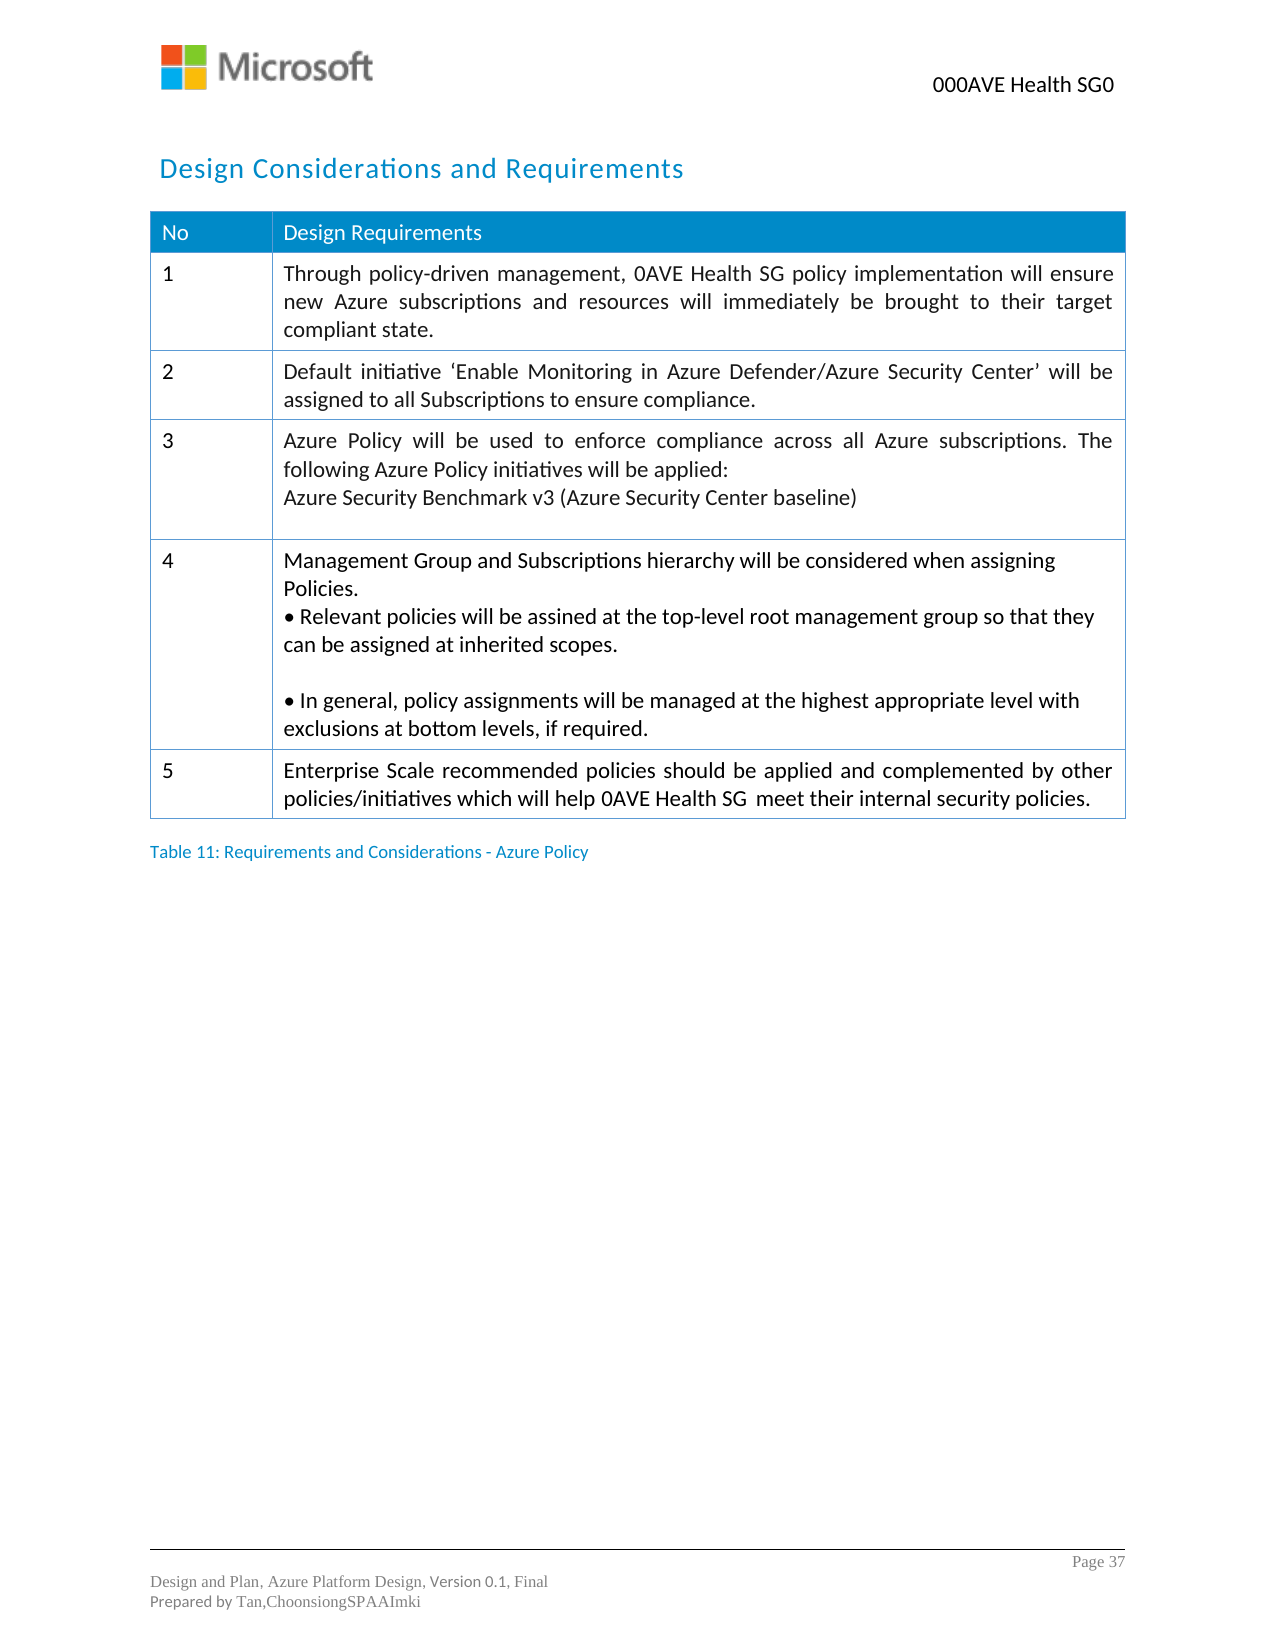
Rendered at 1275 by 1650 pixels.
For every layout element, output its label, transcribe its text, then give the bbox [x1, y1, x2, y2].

table_cell 5 [151, 750, 272, 818]
table_cell Through policy-driven management, AVE Health SG policy implementation will ensure new Azure subscriptions and resources will immediately be brought to their target compliant state. [273, 253, 1125, 350]
picture [161, 45, 374, 91]
table_cell Azure Policy will be used to enforce compliance across all Azure subscriptions. The following Azure Policy initiatives will be applied: Azure Security Benchmark v3 (Azure Security Center baseline) [273, 420, 1125, 539]
table_cell Management Group and Subscriptions hierarchy will be considered when assigning Policies. • Relevant policies will be assined at the top-level root management group so that they can be assigned at inherited scopes. • In general, policy assignments will be managed at the highest appropriate level with exclusions at bottom levels, if required. [273, 540, 1125, 748]
subtitle Design Considerations and Requirements [159, 150, 1125, 186]
table_cell 3 [151, 420, 272, 539]
table_cell Default initiative ‘Enable Monitoring in Azure Defender/Azure Security Center’ will be assigned to all Subscriptions to ensure compliance. [273, 351, 1125, 419]
table_header Design Requirements [273, 212, 1125, 252]
table_header No [151, 212, 272, 252]
table_cell 2 [151, 351, 272, 419]
table_cell 4 [151, 540, 272, 748]
table_cell Enterprise Scale recommended policies should be applied and complemented by other policies/initiatives which will help AVE Health SG meet their internal security policies. [273, 750, 1125, 818]
table_cell 1 [151, 253, 272, 350]
text Table 11: Requirements and Considerations - Azure Policy [150, 841, 1125, 863]
